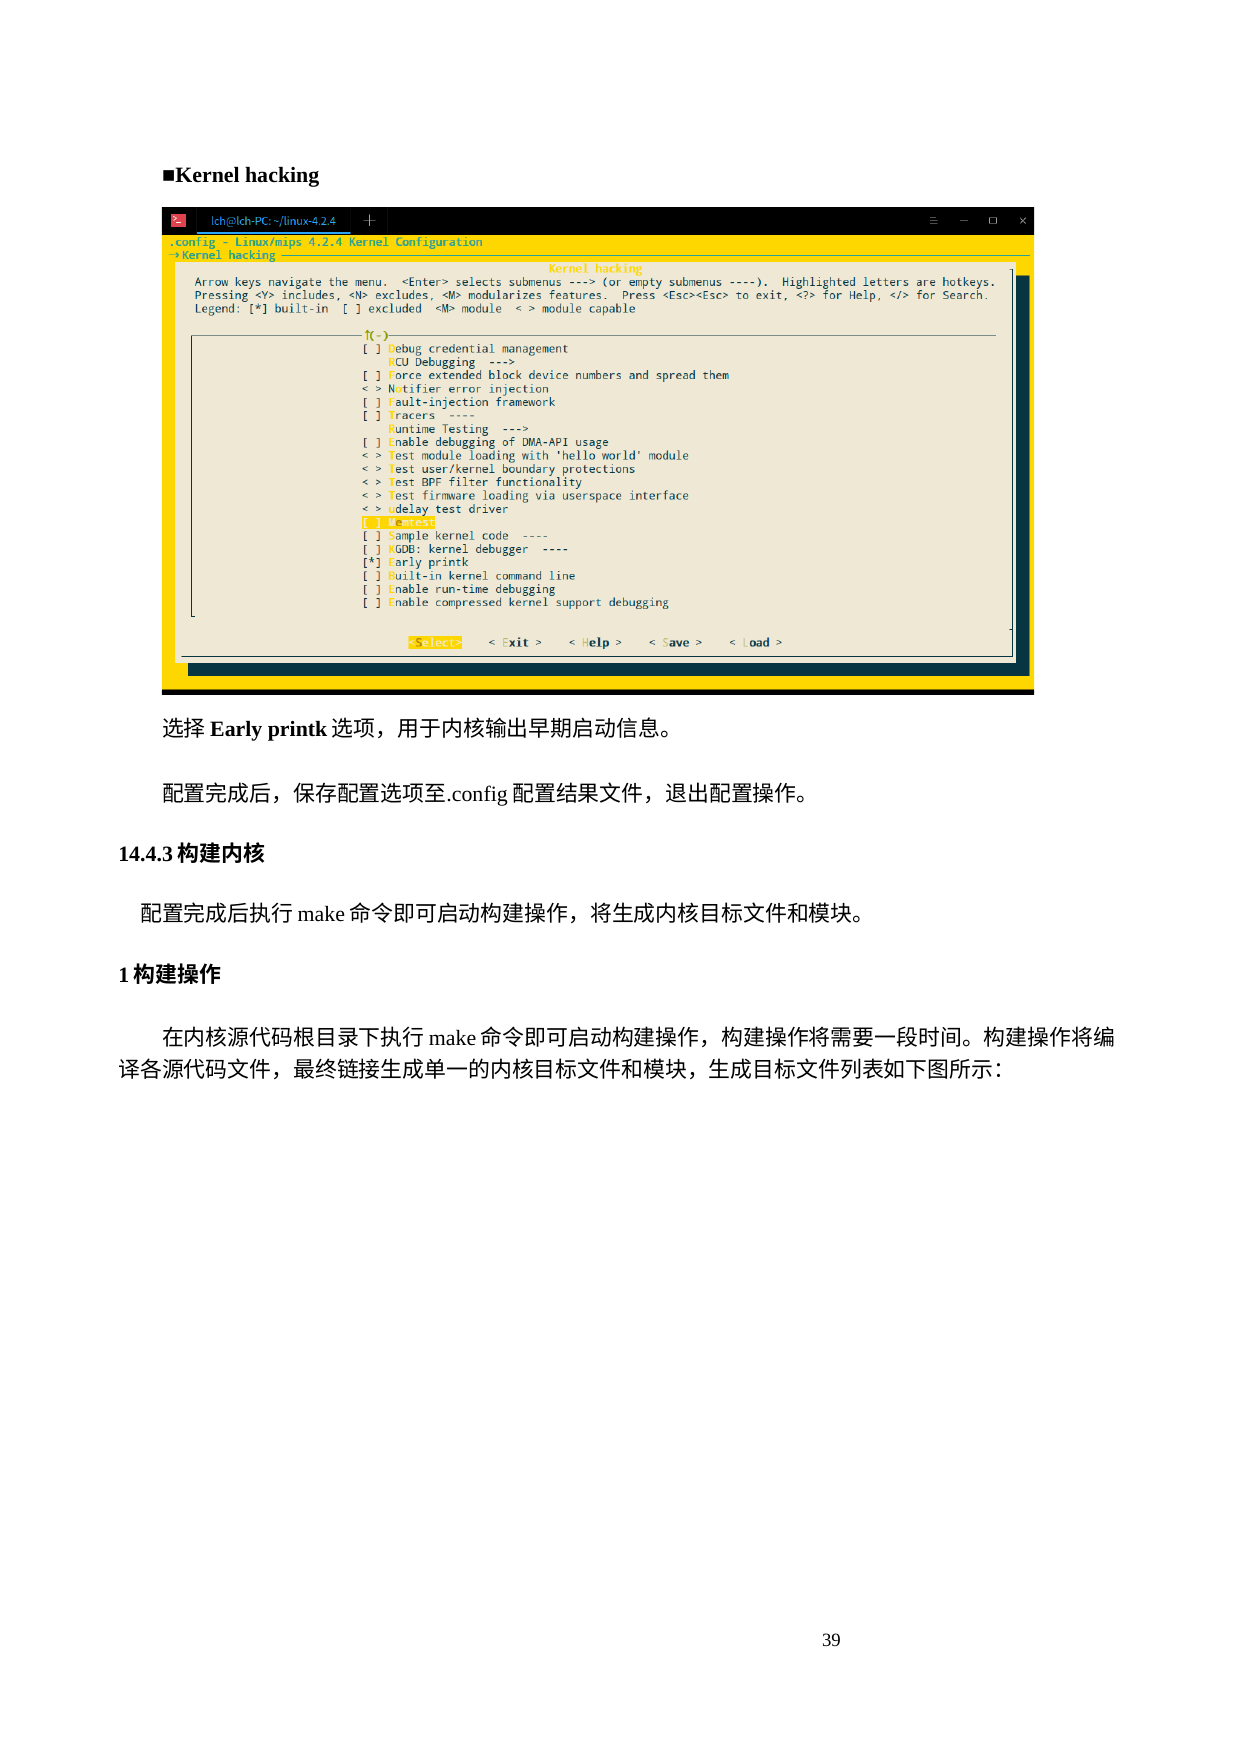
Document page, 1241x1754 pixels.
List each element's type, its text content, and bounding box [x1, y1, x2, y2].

subtitle 1构建操作 [118, 957, 1122, 989]
text 配置完成后执行make命令即可启动构建操作，将生成内核目标文件和模块。 [118, 895, 1122, 928]
subtitle 14.4.3构建内核 [118, 836, 1122, 868]
text ■Kernel hacking [118, 158, 1122, 191]
picture [161, 207, 1035, 695]
text 配置完成后，保存配置选项至.config配置结果文件，退出配置操作。 [118, 776, 1122, 808]
text 选择Early printk选项，用于内核输出早期启动信息。 [118, 711, 1122, 743]
text 在内核源代码根目录下执行make命令即可启动构建操作，构建操作将需要一段时间。构建操作将编译各源代码文件，最终链接生成单一的内核目标文件和模块，生成目标文件列表如下图所示： [118, 1019, 1122, 1084]
